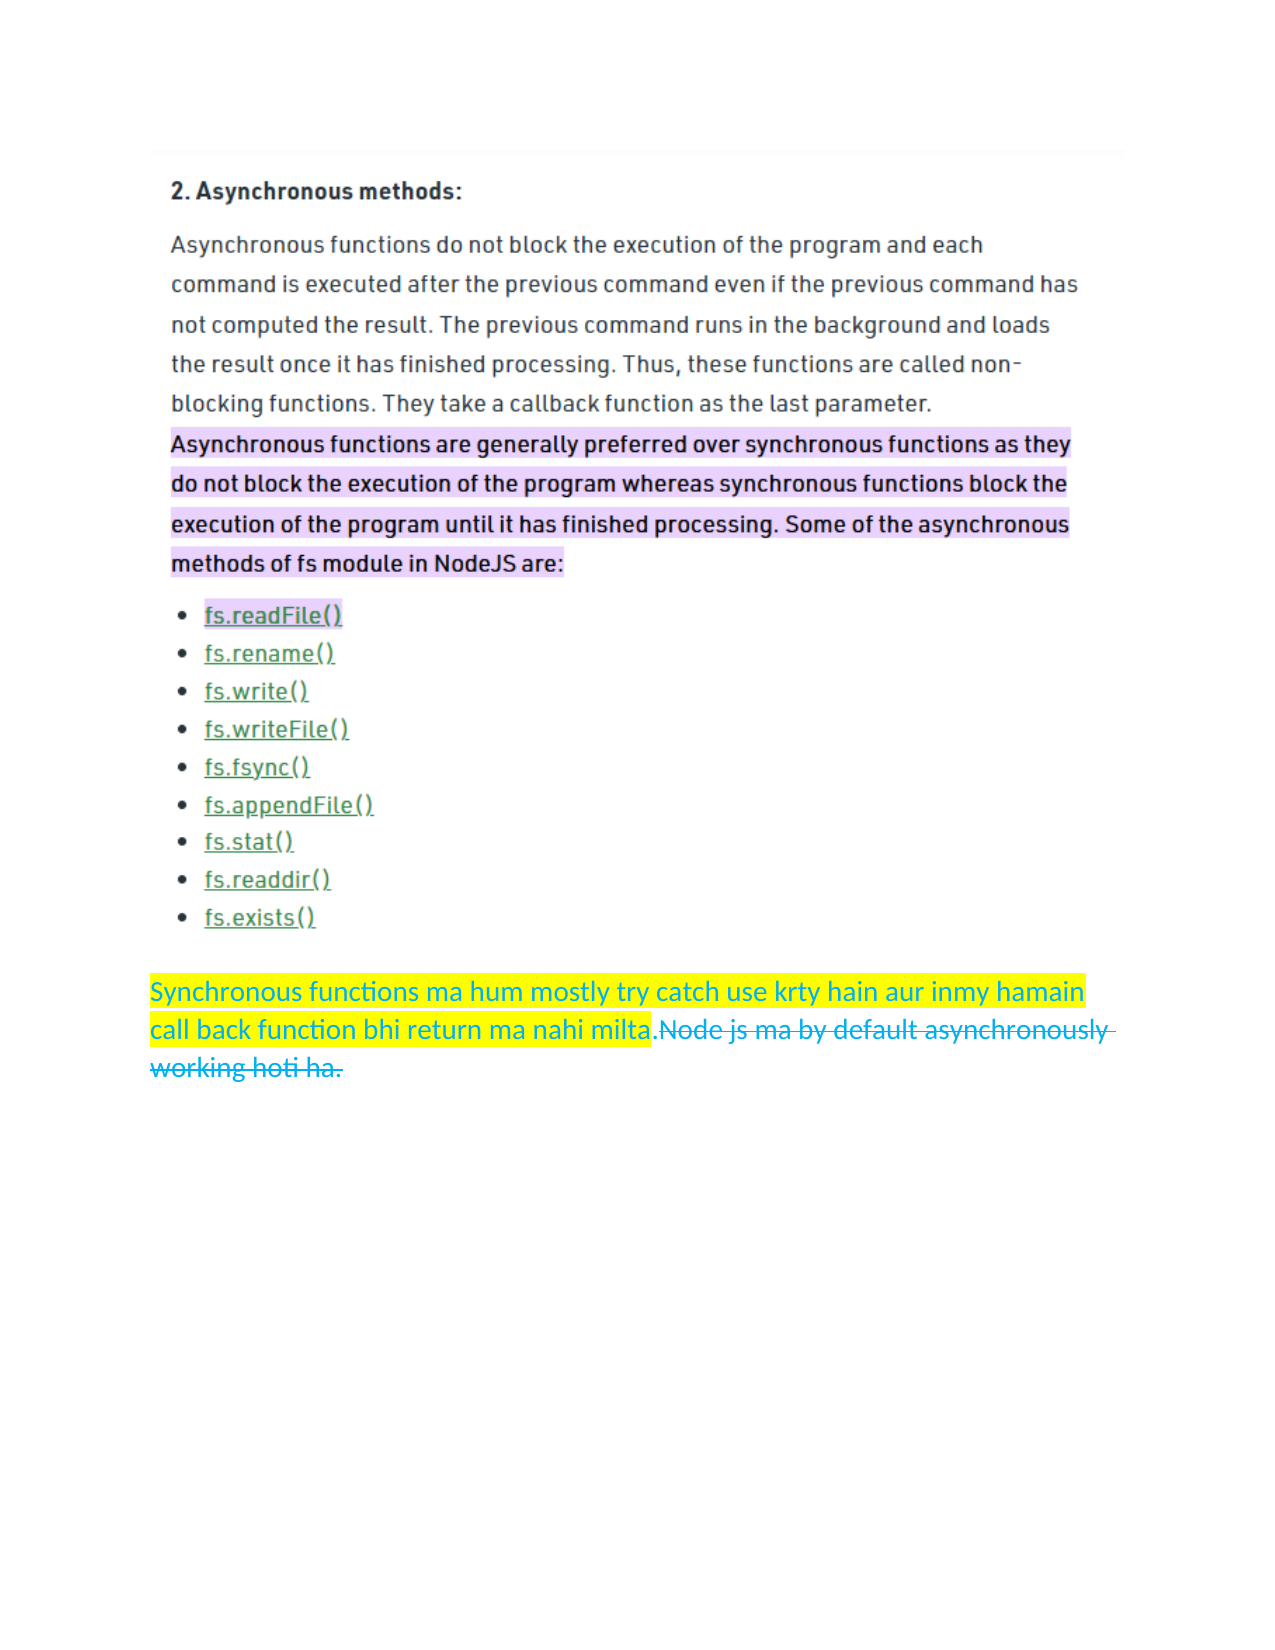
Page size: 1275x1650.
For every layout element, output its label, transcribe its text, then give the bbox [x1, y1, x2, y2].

picture [150, 150, 1125, 954]
text Synchronous functions ma hum mostly try catch use krty hain aur inmy hamain call back function bhi return ma nahi milta.Node js ma by default asynchronously working hoti ha. [150, 973, 1125, 1085]
